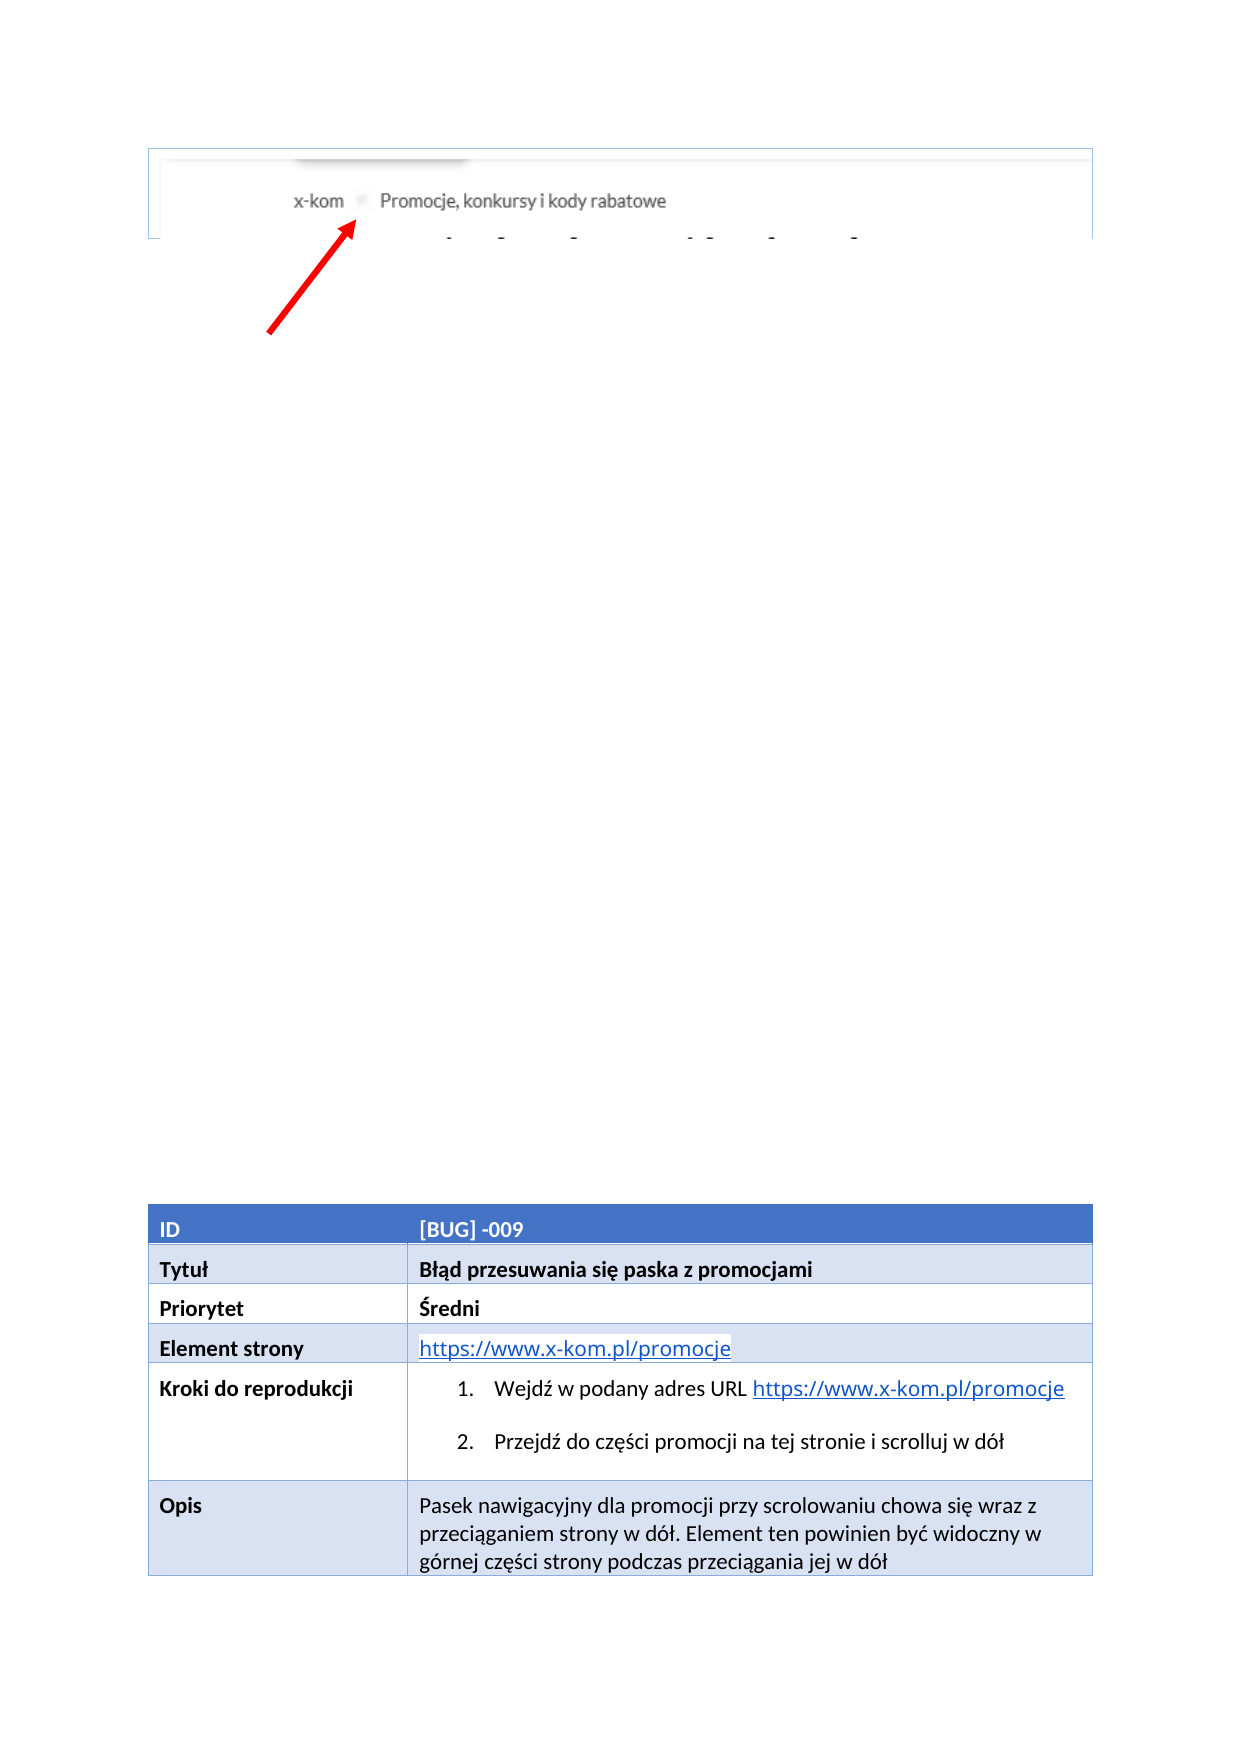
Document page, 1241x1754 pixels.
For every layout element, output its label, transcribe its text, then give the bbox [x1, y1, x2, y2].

table_header [BUG] -009 [408, 1205, 1092, 1243]
table_cell https://www.x-kom.pl/promocje [408, 1324, 1092, 1362]
table_cell Wejdź w podany adres URL https://www.x-kom.pl/promocje Przejdź do części promocji na tej stronie i scrolluj w dół [408, 1363, 1092, 1479]
table_cell Średni [408, 1284, 1092, 1322]
table_cell Pasek nawigacyjny dla promocji przy scrolowaniu chowa się wraz z przeciąganiem strony w dół. Element ten powinien być widoczny w górnej części strony podczas przeciągania jej w dół [408, 1481, 1092, 1575]
table_cell Priorytet [149, 1284, 407, 1322]
picture [159, 159, 1093, 239]
table_cell [149, 149, 1092, 238]
table_cell Tytuł [149, 1245, 407, 1283]
table_cell Kroki do reprodukcji [149, 1363, 407, 1479]
table_header ID [149, 1205, 407, 1243]
table_cell Błąd przesuwania się paska z promocjami [408, 1245, 1092, 1283]
table_cell Element strony [149, 1324, 407, 1362]
table_cell Opis [149, 1481, 407, 1575]
